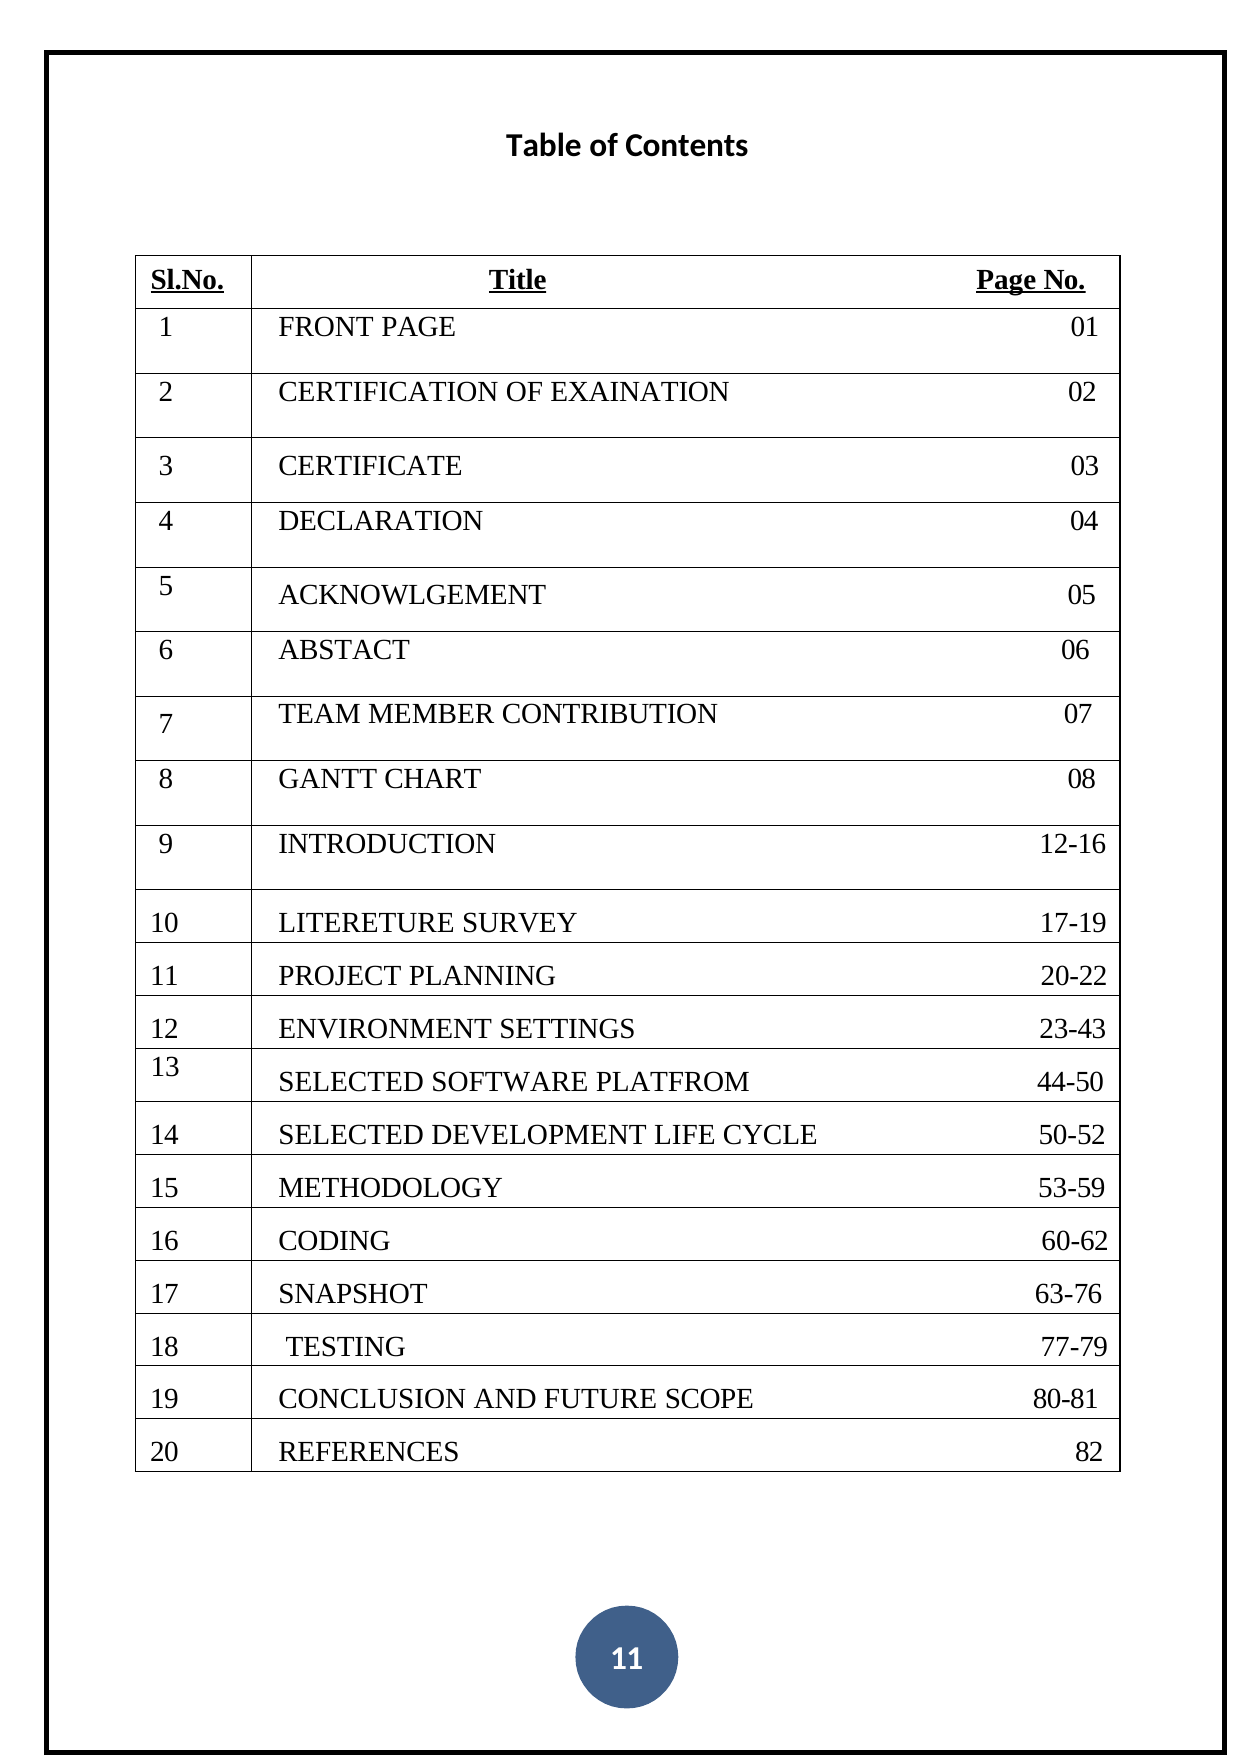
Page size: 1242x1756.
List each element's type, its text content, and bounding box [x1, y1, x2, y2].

table_cell 10 [136, 890, 251, 942]
table_cell METHODOLOGY [252, 1155, 896, 1207]
table_cell 04 [896, 503, 1119, 567]
table_cell 77-79 [896, 1314, 1119, 1365]
table_cell 08 [896, 761, 1119, 825]
table_cell 50-52 [896, 1102, 1119, 1154]
table_cell ENVIRONMENT SETTINGS [252, 996, 896, 1048]
table_cell 8 [136, 761, 251, 825]
table_cell 02 [896, 374, 1119, 437]
table_cell 06 [896, 632, 1119, 696]
table_cell 11 [136, 943, 251, 995]
table_cell GANTT CHART [252, 761, 896, 825]
table_cell 18 [136, 1314, 251, 1365]
table_cell CODING [252, 1208, 896, 1259]
table_cell 6 [136, 632, 251, 696]
table_cell 1 [136, 309, 251, 373]
text Table of Contents [49, 124, 1210, 164]
table_cell TESTING [252, 1314, 896, 1365]
table_cell 15 [136, 1155, 251, 1207]
table_cell PROJECT PLANNING [252, 943, 896, 995]
table_cell 7 [136, 697, 251, 760]
table_cell 12 [136, 996, 251, 1048]
table_cell 4 [136, 503, 251, 567]
table_cell 44-50 [896, 1049, 1119, 1101]
table_cell SELECTED SOFTWARE PLATFROM [252, 1049, 896, 1101]
table_cell FRONT PAGE [252, 309, 896, 373]
table_cell 5 [136, 568, 251, 631]
table_cell INTRODUCTION [252, 826, 896, 889]
table_cell 17 [136, 1261, 251, 1312]
table_cell TEAM MEMBER CONTRIBUTION [252, 697, 896, 760]
table_cell 03 [896, 438, 1119, 502]
table_cell 53-59 [896, 1155, 1119, 1207]
table_header Page No. [896, 256, 1119, 308]
table_cell 19 [136, 1366, 251, 1418]
table_cell 63-76 [896, 1261, 1119, 1312]
table_cell LITERETURE SURVEY [252, 890, 896, 942]
table_cell 23-43 [896, 996, 1119, 1048]
table_cell 82 [896, 1419, 1119, 1471]
table_cell 20 [136, 1419, 251, 1471]
table_cell 12-16 [896, 826, 1119, 889]
table_cell 3 [136, 438, 251, 502]
table_cell 2 [136, 374, 251, 437]
table_cell 17-19 [896, 890, 1119, 942]
table_cell CERTIFICATE [252, 438, 896, 502]
table_cell 60-62 [896, 1208, 1119, 1259]
table_cell ABSTACT [252, 632, 896, 696]
table_header Title [252, 256, 896, 308]
table_cell 16 [136, 1208, 251, 1259]
table_cell 05 [896, 568, 1119, 631]
table_cell 80-81 [896, 1366, 1119, 1418]
table_cell 9 [136, 826, 251, 889]
table_cell DECLARATION [252, 503, 896, 567]
table_cell SNAPSHOT [252, 1261, 896, 1312]
table_cell SELECTED DEVELOPMENT LIFE CYCLE [252, 1102, 896, 1154]
table_cell 14 [136, 1102, 251, 1154]
table_header Sl.No. [136, 256, 251, 308]
table_cell REFERENCES [252, 1419, 896, 1471]
table_cell 07 [896, 697, 1119, 760]
table_cell 01 [896, 309, 1119, 373]
table_cell ACKNOWLGEMENT [252, 568, 896, 631]
table_cell 20-22 [896, 943, 1119, 995]
table_cell CONCLUSION AND FUTURE SCOPE [252, 1366, 896, 1418]
table_cell 13 [136, 1049, 251, 1101]
table_cell CERTIFICATION OF EXAINATION [252, 374, 896, 437]
